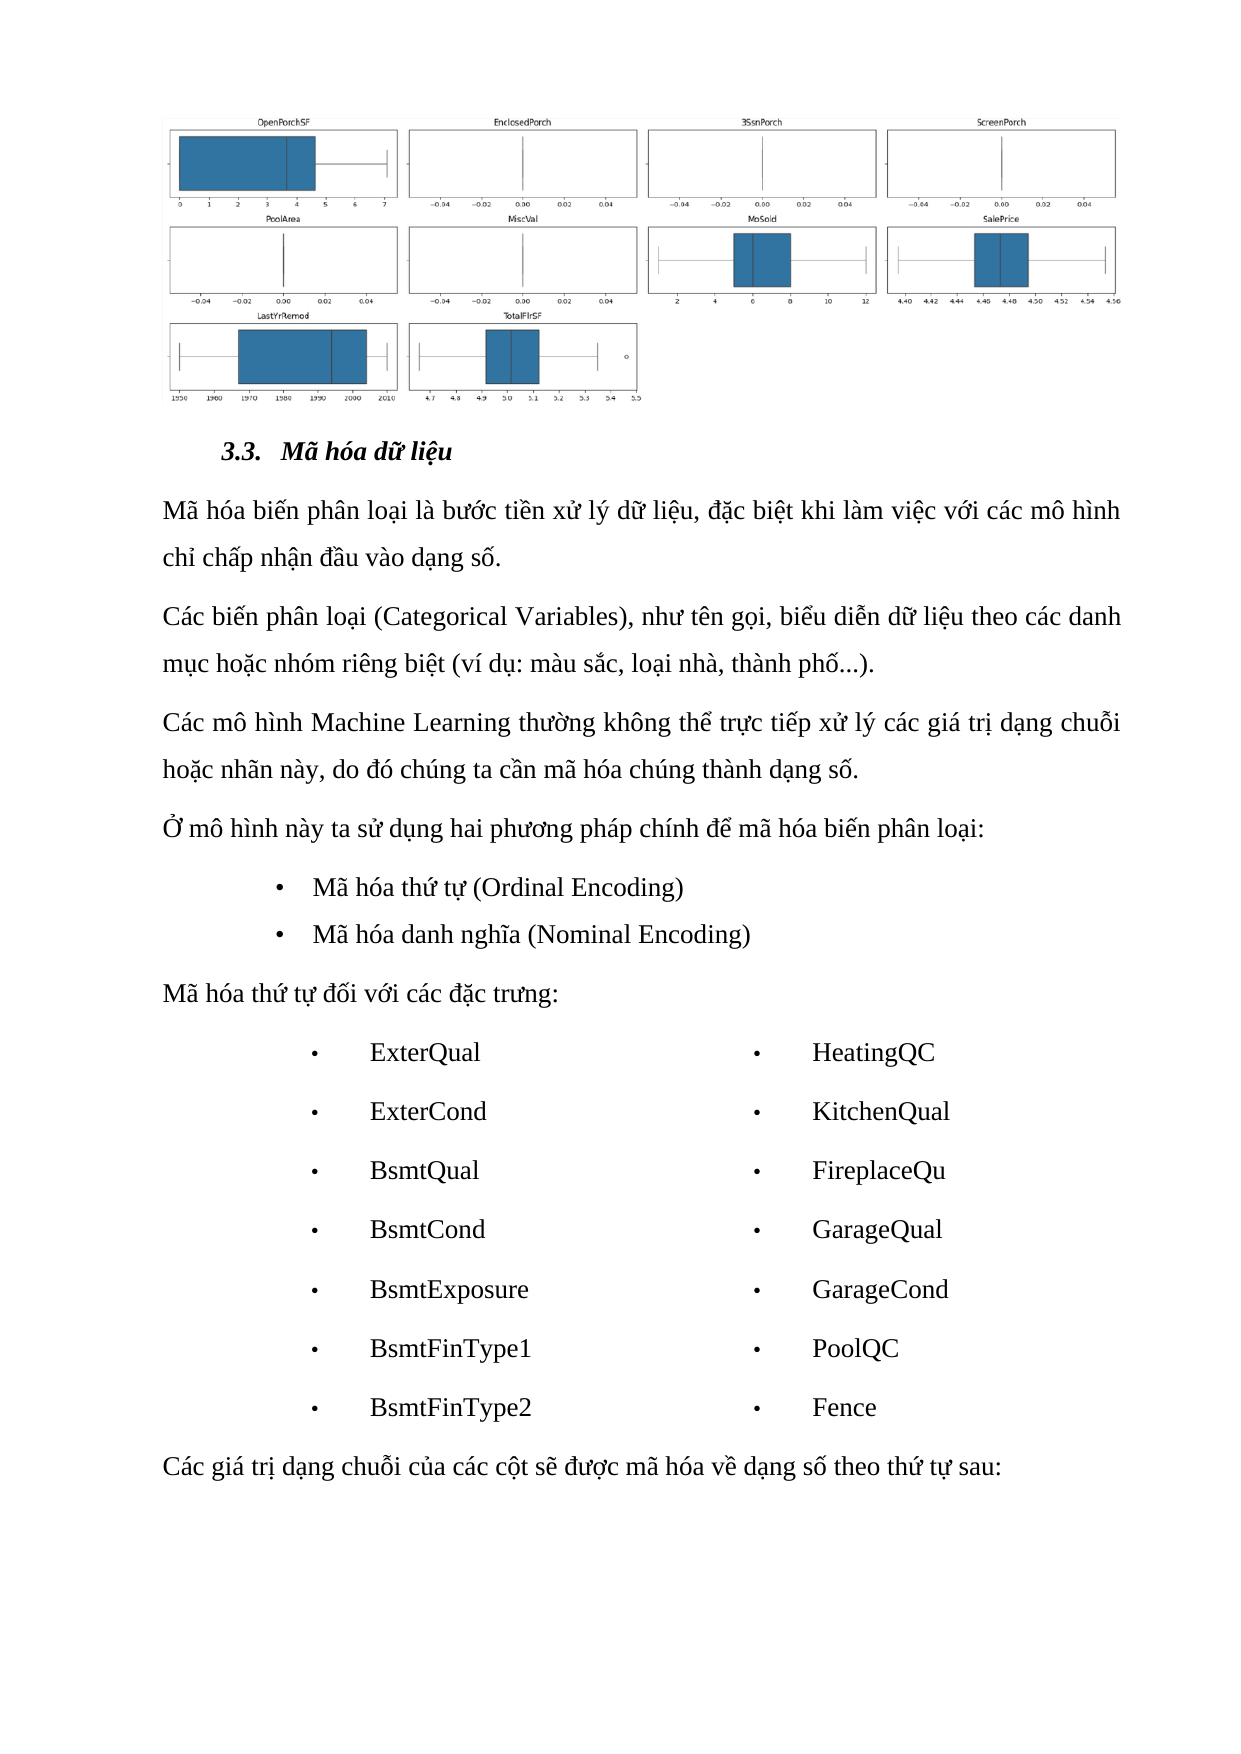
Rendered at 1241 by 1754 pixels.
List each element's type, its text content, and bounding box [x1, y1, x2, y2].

table_cell PoolQC [679, 1319, 1121, 1378]
table_cell BsmtFinType2 [238, 1379, 679, 1438]
table_cell BsmtExposure [238, 1260, 679, 1319]
table_cell FireplaceQu [679, 1142, 1121, 1201]
text Các mô hình Machine Learning thường không thể trực tiếp xử lý các giá trị dạng chuỗi hoặc nhãn này, do đó chúng ta cần mã hóa chúng thành dạng số. [162, 706, 1122, 784]
text Mã hóa biến phân loại là bước tiền xử lý dữ liệu, đặc biệt khi làm việc với các mô hình chỉ chấp nhận đầu vào dạng số. [162, 494, 1122, 572]
table_cell BsmtFinType1 [238, 1319, 679, 1378]
table_cell Fence [679, 1379, 1121, 1438]
table_header ExterQual [238, 1024, 679, 1083]
picture [162, 118, 1123, 404]
table_cell BsmtQual [238, 1142, 679, 1201]
table_header HeatingQC [679, 1024, 1121, 1083]
table_cell ExterCond [238, 1083, 679, 1142]
text Mã hóa thứ tự đối với các đặc trưng: [162, 977, 1122, 1008]
text Ở mô hình này ta sử dụng hai phương pháp chính để mã hóa biến phân loại: [162, 812, 1122, 843]
text Các giá trị dạng chuỗi của các cột sẽ được mã hóa về dạng số theo thứ tự sau: [162, 1450, 1122, 1481]
text Các biến phân loại (Categorical Variables), như tên gọi, biểu diễn dữ liệu theo các danh mục hoặc nhóm riêng biệt (ví dụ: màu sắc, loại nhà, thành phố...). [162, 600, 1122, 678]
subtitle Mã hóa dữ liệu [221, 435, 1122, 466]
list Mã hóa thứ tự (Ordinal Encoding) [275, 871, 1122, 902]
table_cell GarageQual [679, 1201, 1121, 1260]
list Mã hóa danh nghĩa (Nominal Encoding) [275, 918, 1122, 949]
table_cell KitchenQual [679, 1083, 1121, 1142]
table_cell BsmtCond [238, 1201, 679, 1260]
table_cell GarageCond [679, 1260, 1121, 1319]
